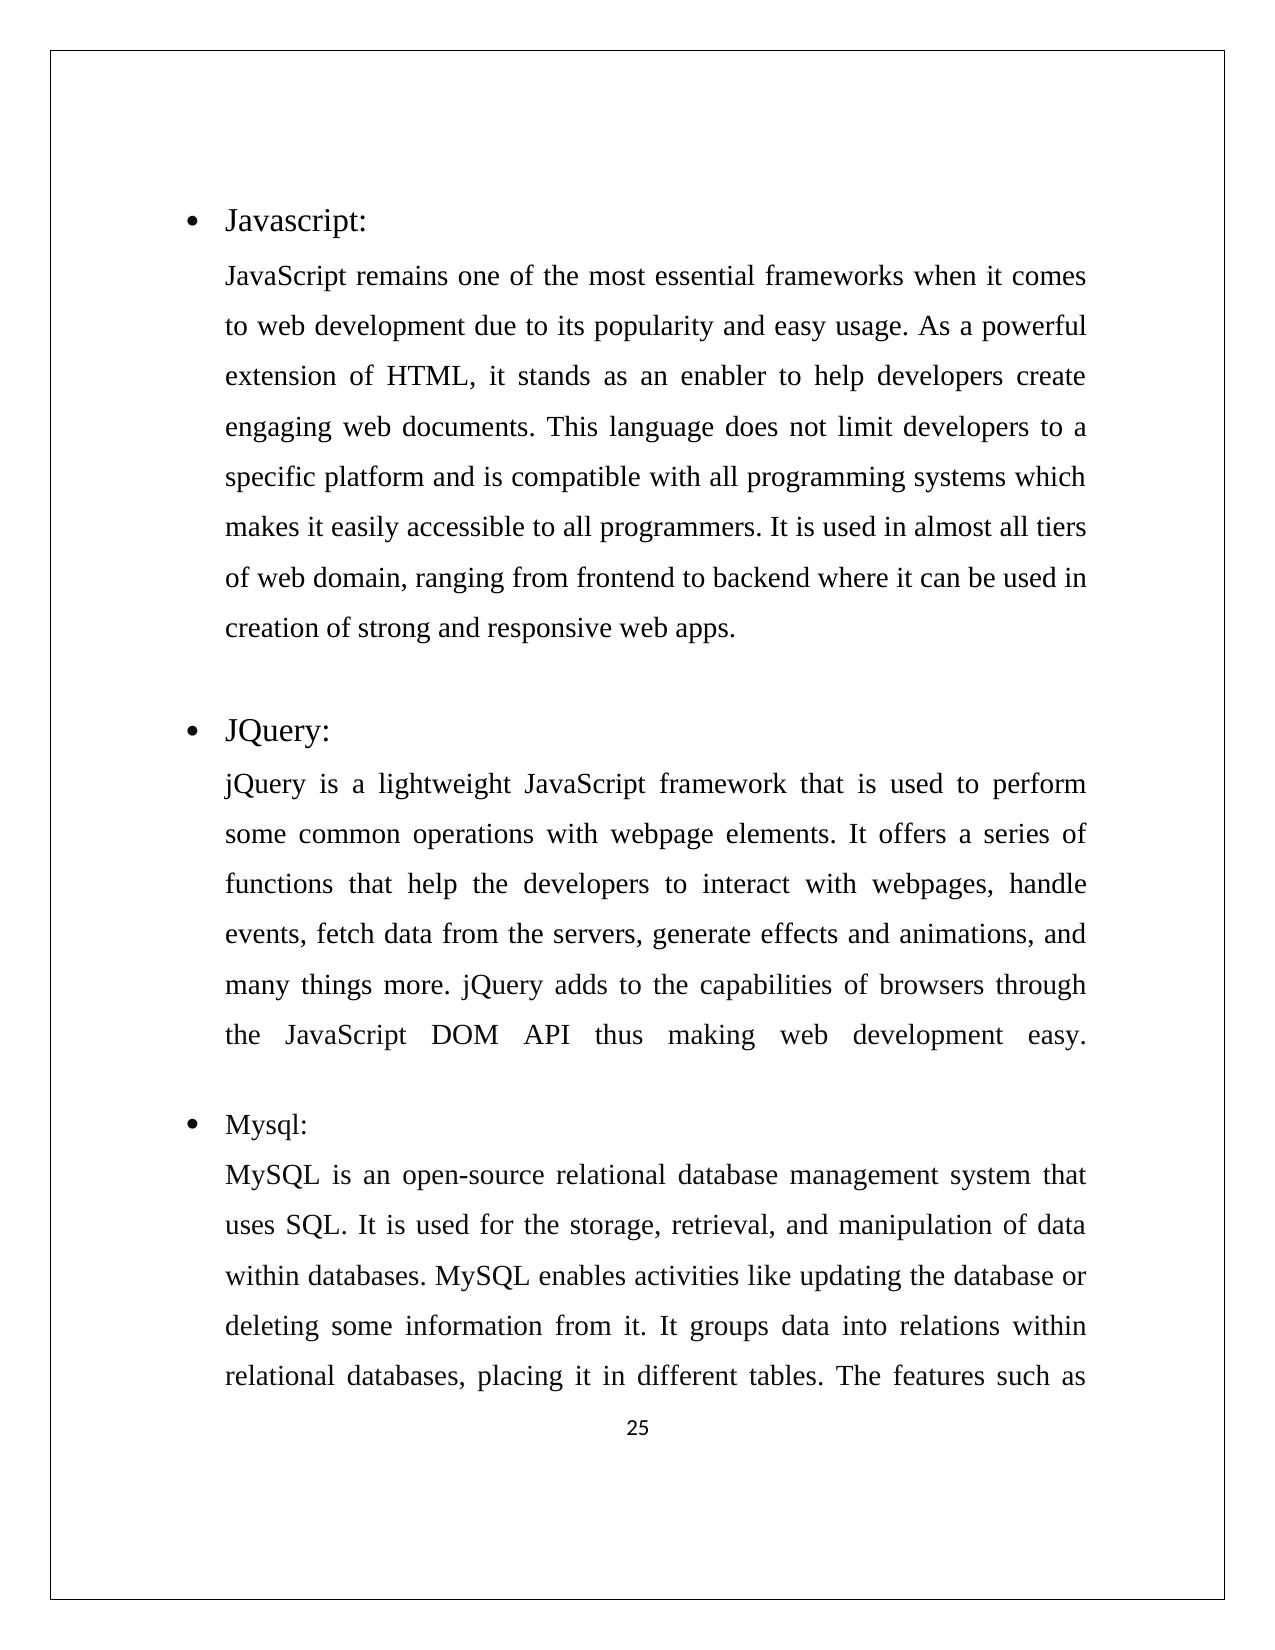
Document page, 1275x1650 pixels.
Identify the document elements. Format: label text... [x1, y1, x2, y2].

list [187, 1107, 1087, 1392]
list JQuery: jQuery is a lightweight JavaScript framework that is used to perform some common operations with webpage elements. It offers a series of functions that help the developers to interact with webpages, handle events, fetch data from the servers, generate effects and animations, and many things more. jQuery adds to the capabilities of browsers through the JavaScript DOM API thus making web development easy. [187, 711, 1087, 1093]
list JavaScript remains one of the most essential frameworks when it comes to web development due to its popularity and easy usage. As a powerful extension of HTML, it stands as an enabler to help developers create engaging web documents. This language does not limit developers to a specific platform and is compatible with all programming systems which makes it easily accessible to all programmers. It is used in almost all tiers of web domain, ranging from frontend to backend where it can be used in creation of strong and responsive web apps. [225, 258, 1087, 643]
list Javascript: [187, 200, 1087, 239]
